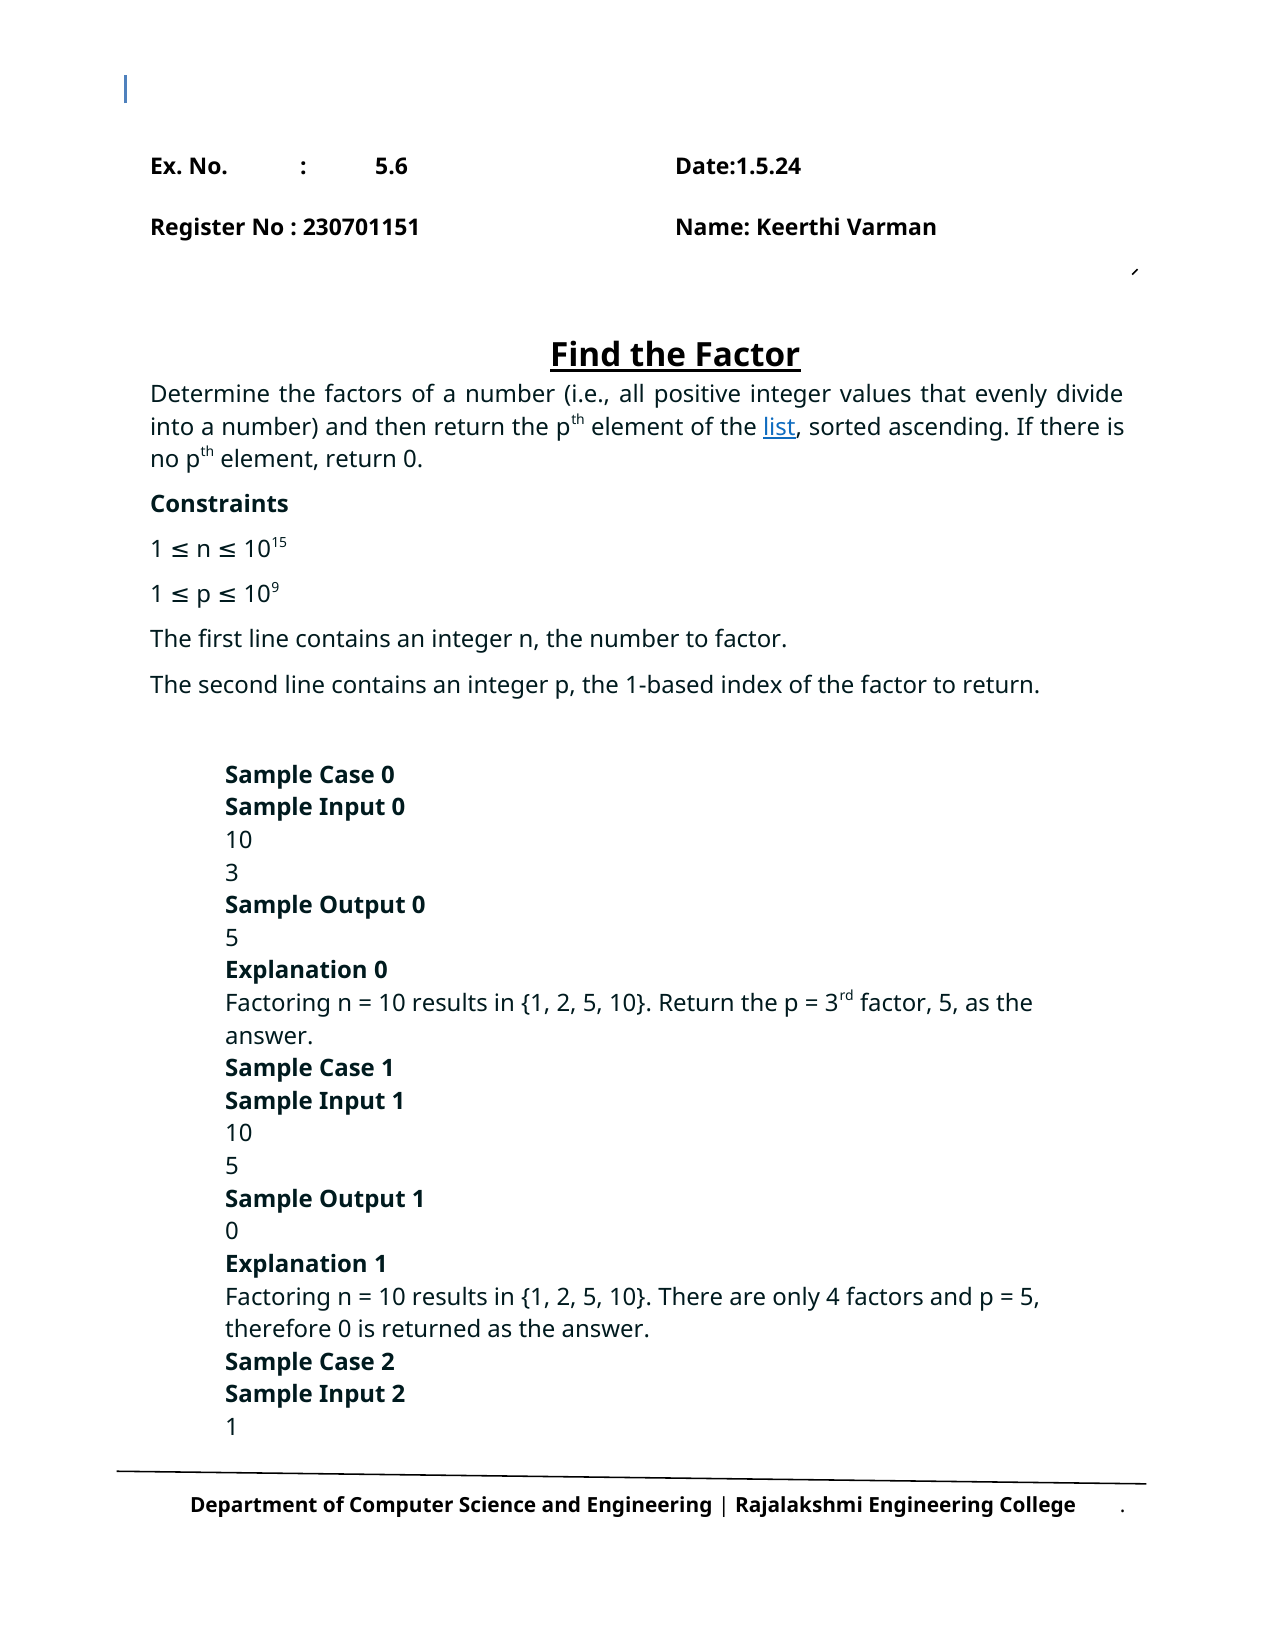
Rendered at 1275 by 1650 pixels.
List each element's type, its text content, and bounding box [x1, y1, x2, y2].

text 1 ≤ p ≤ 109 [150, 577, 1125, 610]
text Sample Case 1 [225, 1051, 1125, 1084]
text 10 [225, 823, 1125, 855]
text Find the Factor [225, 331, 1125, 377]
text 0 [225, 1214, 1125, 1247]
text Factoring n = 10 results in {1, 2, 5, 10}. Return the p = 3rd factor, 5, as the answer. [225, 986, 1125, 1051]
text Sample Output 1 [225, 1181, 1125, 1214]
text 3 [225, 855, 1125, 888]
text Explanation 1 [225, 1247, 1125, 1279]
text Register No : 230701151 Name: Keerthi Varman [150, 210, 1125, 242]
text The first line contains an integer n, the number to factor. [150, 622, 1125, 655]
text 10 [225, 1116, 1125, 1149]
text Constraints [150, 487, 1125, 519]
text 5 [225, 1149, 1125, 1181]
text Factoring n = 10 results in {1, 2, 5, 10}. There are only 4 factors and p = 5, therefore 0 is returned as the answer. [225, 1279, 1125, 1344]
text Sample Input 2 [225, 1377, 1125, 1410]
text 5 [225, 921, 1125, 953]
text 1 ≤ n ≤ 1015 [150, 532, 1125, 565]
text Explanation 0 [225, 953, 1125, 986]
text Sample Input 0 [225, 790, 1125, 823]
text Determine the factors of a number (i.e., all positive integer values that evenly divide into a number) and then return the pth element of the list, sorted ascending. If there is no pth element, return 0. [150, 377, 1125, 474]
text Sample Output 0 [225, 888, 1125, 921]
text Ex. No. : 5.6 Date:1.5.24 [150, 150, 1125, 181]
text Sample Case 2 [225, 1344, 1125, 1377]
text Sample Case 0 [225, 758, 1125, 790]
text The second line contains an integer p, the 1-based index of the factor to return. [150, 667, 1125, 700]
text Sample Input 1 [225, 1084, 1125, 1116]
text 1 [225, 1410, 1125, 1442]
